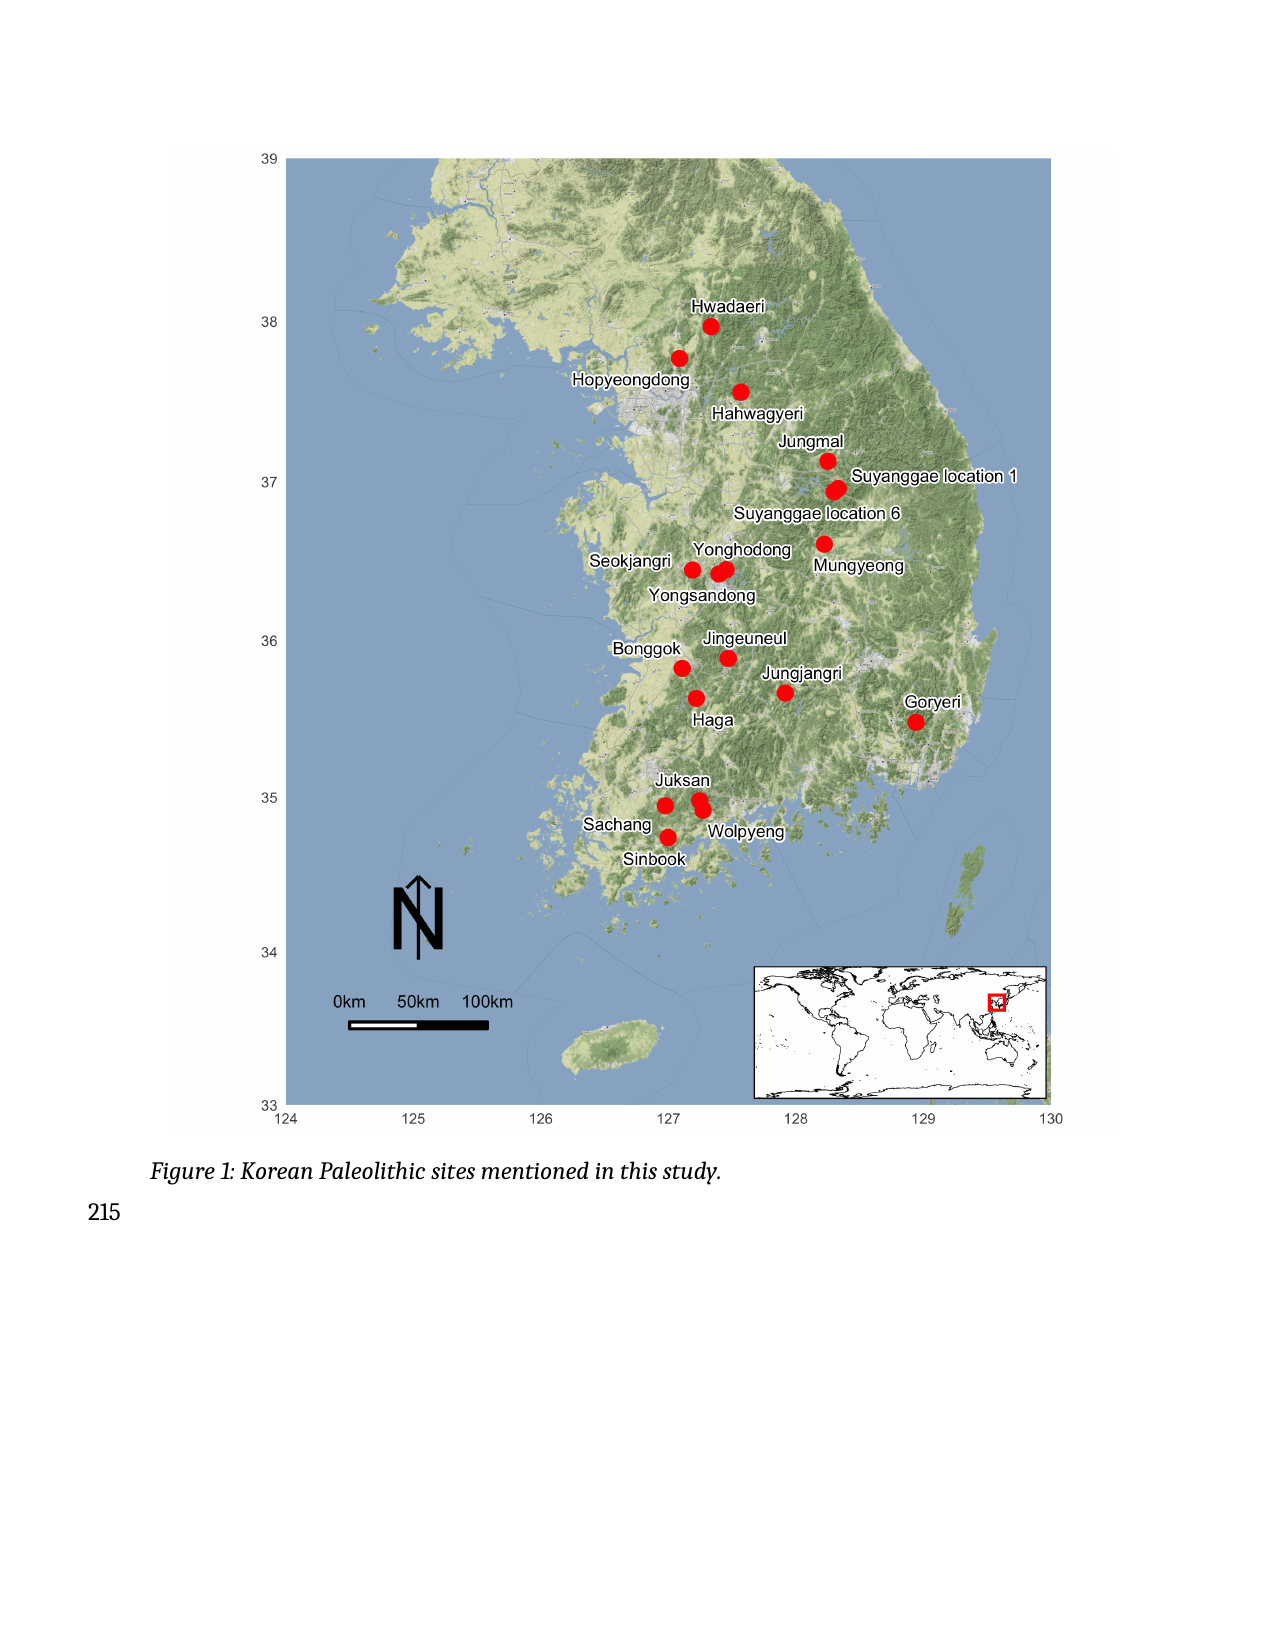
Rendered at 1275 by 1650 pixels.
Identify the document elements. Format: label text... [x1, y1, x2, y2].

picture [168, 150, 1114, 1136]
table_header Figure 1: Korean Paleolithic sites mentioned in this study. [139, 150, 1114, 1198]
